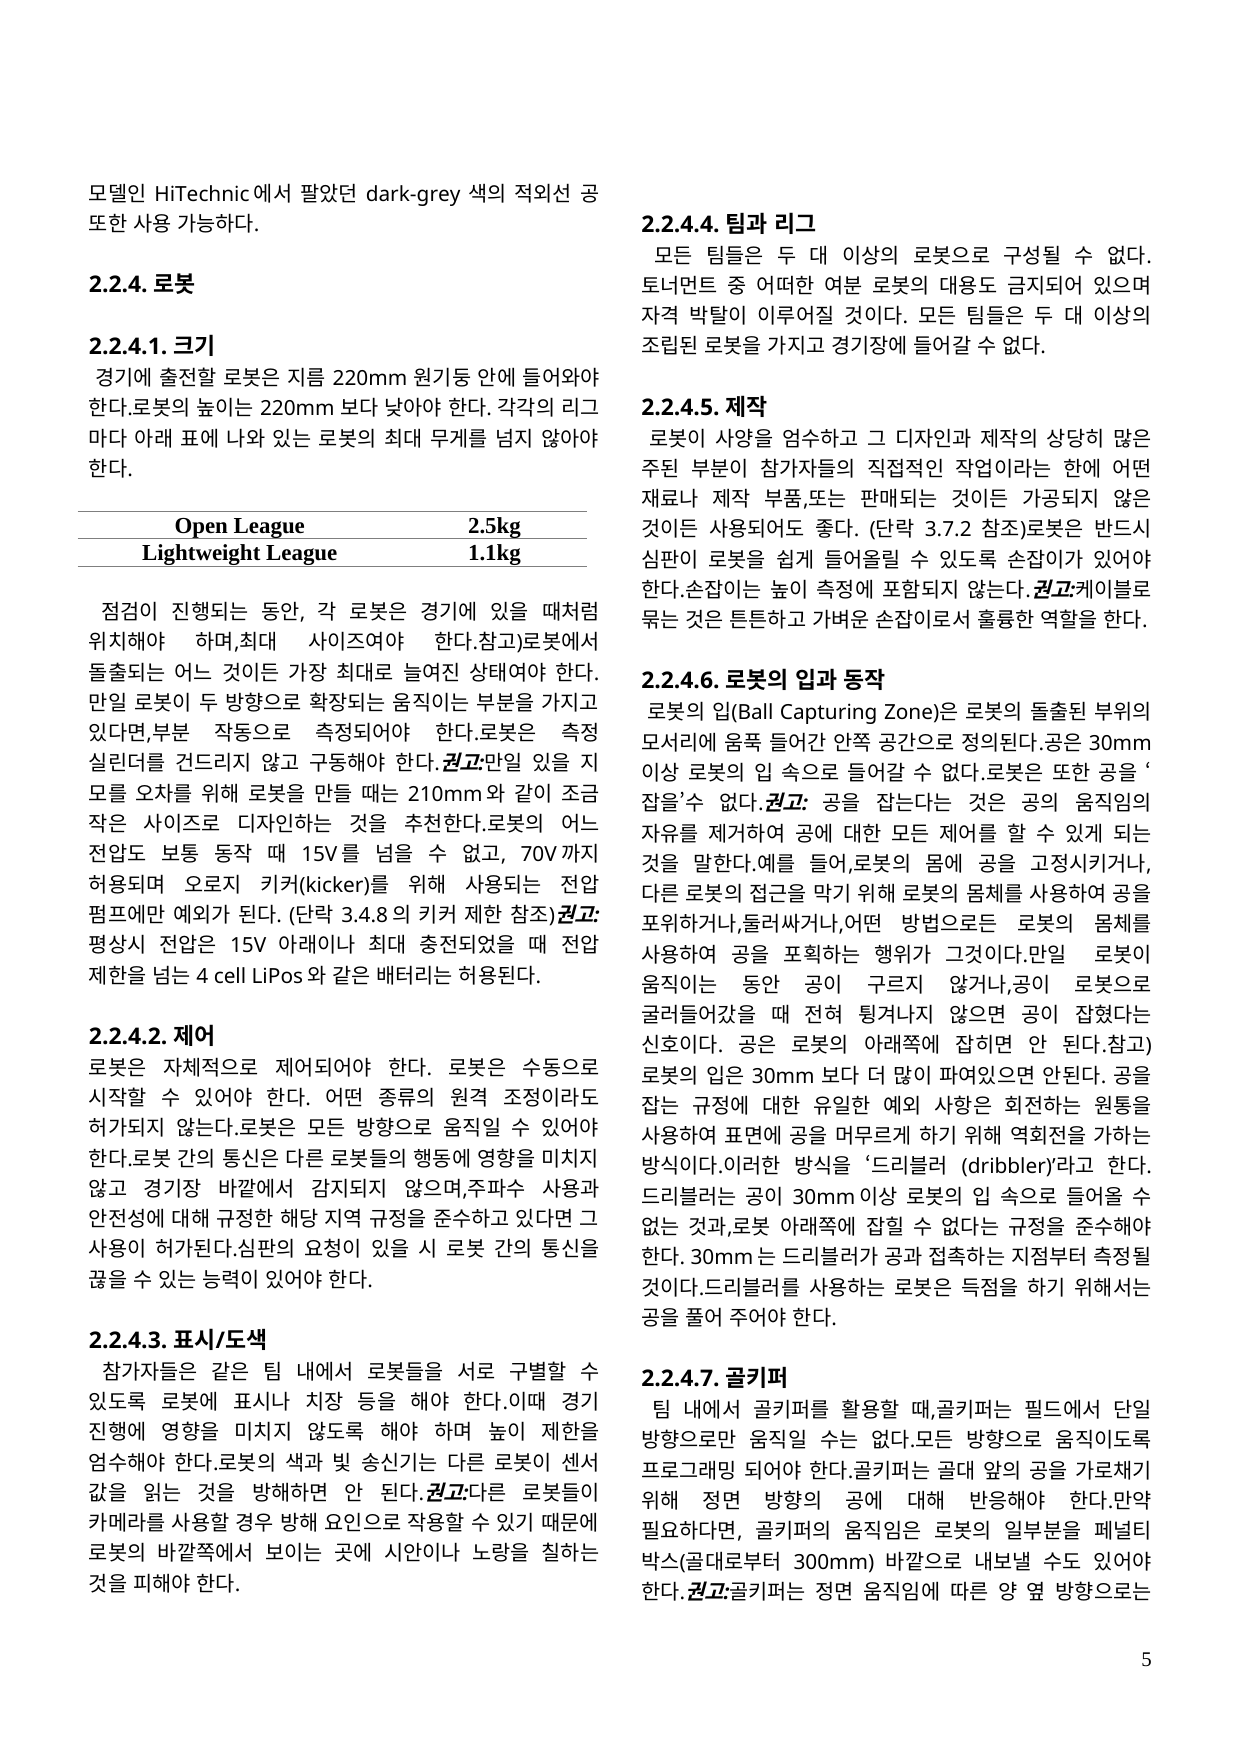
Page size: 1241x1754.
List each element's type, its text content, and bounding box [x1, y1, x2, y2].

table_cell 1.1kg [402, 539, 587, 566]
text 경기에 출전할 로봇은 지름 220mm 원기둥 안에 들어와야 한다.로봇의 높이는 220mm 보다 낮아야 한다. 각각의 리그 마다 아래 표에 나와 있는 로봇의 최대 무게를 넘지 않아야 한다. [89, 361, 599, 482]
text 2.2.4.7. 골키퍼 [641, 1360, 1152, 1393]
text RCJA 토너먼트의 공식적인 공은 Elekit RCJ-05 축구 공으로 Modern Teaching Aids에서 구할 수 있다.확인: 옛 모델인 HiTechnic에서 팔았던 dark-grey 색의 적외선 공 또한 사용 가능하다. [89, 177, 599, 238]
table_header 2.5kg [402, 512, 587, 538]
text 참가자들은 같은 팀 내에서 로봇들을 서로 구별할 수 있도록 로봇에 표시나 치장 등을 해야 한다.이때 경기 진행에 영향을 미치지 않도록 해야 하며 높이 제한을 엄수해야 한다.로봇의 색과 빛 송신기는 다른 로봇이 센서 값을 읽는 것을 방해하면 안 된다.권고:다른 로봇들이 카메라를 사용할 경우 방해 요인으로 작용할 수 있기 때문에 로봇의 바깥쪽에서 보이는 곳에 시안이나 노랑을 칠하는 것을 피해야 한다. [89, 1355, 599, 1597]
text 2.2.4.4. 팀과 리그 [641, 206, 1152, 239]
text 2.2.4.1. 크기 [89, 328, 599, 361]
text 로봇은 자체적으로 제어되어야 한다. 로봇은 수동으로 시작할 수 있어야 한다. 어떤 종류의 원격 조정이라도 허가되지 않는다.로봇은 모든 방향으로 움직일 수 있어야 한다.로봇 간의 통신은 다른 로봇들의 행동에 영향을 미치지 않고 경기장 바깥에서 감지되지 않으며,주파수 사용과 안전성에 대해 규정한 해당 지역 규정을 준수하고 있다면 그 사용이 허가된다.심판의 요청이 있을 시 로봇 간의 통신을 끊을 수 있는 능력이 있어야 한다. [89, 1051, 599, 1293]
text 2.2.4.3. 표시/도색 [89, 1322, 599, 1355]
text 로봇의 입(Ball Capturing Zone)은 로봇의 돌출된 부위의 모서리에 움푹 들어간 안쪽 공간으로 정의된다.공은 30mm이상 로봇의 입 속으로 들어갈 수 없다.로봇은 또한 공을 ‘잡을’수 없다.권고: 공을 잡는다는 것은 공의 움직임의 자유를 제거하여 공에 대한 모든 제어를 할 수 있게 되는 것을 말한다.예를 들어,로봇의 몸에 공을 고정시키거나, 다른 로봇의 접근을 막기 위해 로봇의 몸체를 사용하여 공을 포위하거나,둘러싸거나,어떤 방법으로든 로봇의 몸체를 사용하여 공을 포획하는 행위가 그것이다.만일 로봇이 움직이는 동안 공이 구르지 않거나,공이 로봇으로 굴러들어갔을 때 전혀 튕겨나지 않으면 공이 잡혔다는 신호이다. 공은 로봇의 아래쪽에 잡히면 안 된다.참고)로봇의 입은 30mm 보다 더 많이 파여있으면 안된다. 공을 잡는 규정에 대한 유일한 예외 사항은 회전하는 원통을 사용하여 표면에 공을 머무르게 하기 위해 역회전을 가하는 방식이다.이러한 방식을 ‘드리블러 (dribbler)’라고 한다.드리블러는 공이 30mm이상 로봇의 입 속으로 들어올 수 없는 것과,로봇 아래쪽에 잡힐 수 없다는 규정을 준수해야 한다. 30mm는 드리블러가 공과 접촉하는 지점부터 측정될 것이다.드리블러를 사용하는 로봇은 득점을 하기 위해서는 공을 풀어 주어야 한다. [641, 696, 1152, 1332]
text 점검이 진행되는 동안, 각 로봇은 경기에 있을 때처럼 위치해야 하며,최대 사이즈여야 한다.참고)로봇에서 돌출되는 어느 것이든 가장 최대로 늘여진 상태여야 한다.만일 로봇이 두 방향으로 확장되는 움직이는 부분을 가지고 있다면,부분 작동으로 측정되어야 한다.로봇은 측정 실린더를 건드리지 않고 구동해야 한다.권고:만일 있을 지 모를 오차를 위해 로봇을 만들 때는 210mm와 같이 조금 작은 사이즈로 디자인하는 것을 추천한다.로봇의 어느 전압도 보통 동작 때 15V를 넘을 수 없고, 70V까지 허용되며 오로지 키커(kicker)를 위해 사용되는 전압 펌프에만 예외가 된다. (단락 3.4.8의 키커 제한 참조)권고:평상시 전압은 15V 아래이나 최대 충전되었을 때 전압 제한을 넘는 4 cell LiPos와 같은 배터리는 허용된다. [89, 595, 599, 989]
text 2.2.4.2. 제어 [89, 1018, 599, 1051]
table_cell Lightweight League [78, 539, 402, 566]
text 로봇이 사양을 엄수하고 그 디자인과 제작의 상당히 많은 주된 부분이 참가자들의 직접적인 작업이라는 한에 어떤 재료나 제작 부품,또는 판매되는 것이든 가공되지 않은 것이든 사용되어도 좋다. (단락 3.7.2 참조)로봇은 반드시 심판이 로봇을 쉽게 들어올릴 수 있도록 손잡이가 있어야 한다.손잡이는 높이 측정에 포함되지 않는다.권고:케이블로 묶는 것은 튼튼하고 가벼운 손잡이로서 훌륭한 역할을 한다. [641, 422, 1152, 634]
text 2.2.4.5. 제작 [641, 388, 1152, 422]
text 모든 팀들은 두 대 이상의 로봇으로 구성될 수 없다.토너먼트 중 어떠한 여분 로봇의 대용도 금지되어 있으며 자격 박탈이 이루어질 것이다. 모든 팀들은 두 대 이상의 조립된 로봇을 가지고 경기장에 들어갈 수 없다. [641, 239, 1152, 360]
text 2.2.4.6. 로봇의 입과 동작 [641, 662, 1152, 696]
text 2.2.4. 로봇 [89, 266, 599, 299]
table_header Open League [78, 512, 402, 538]
